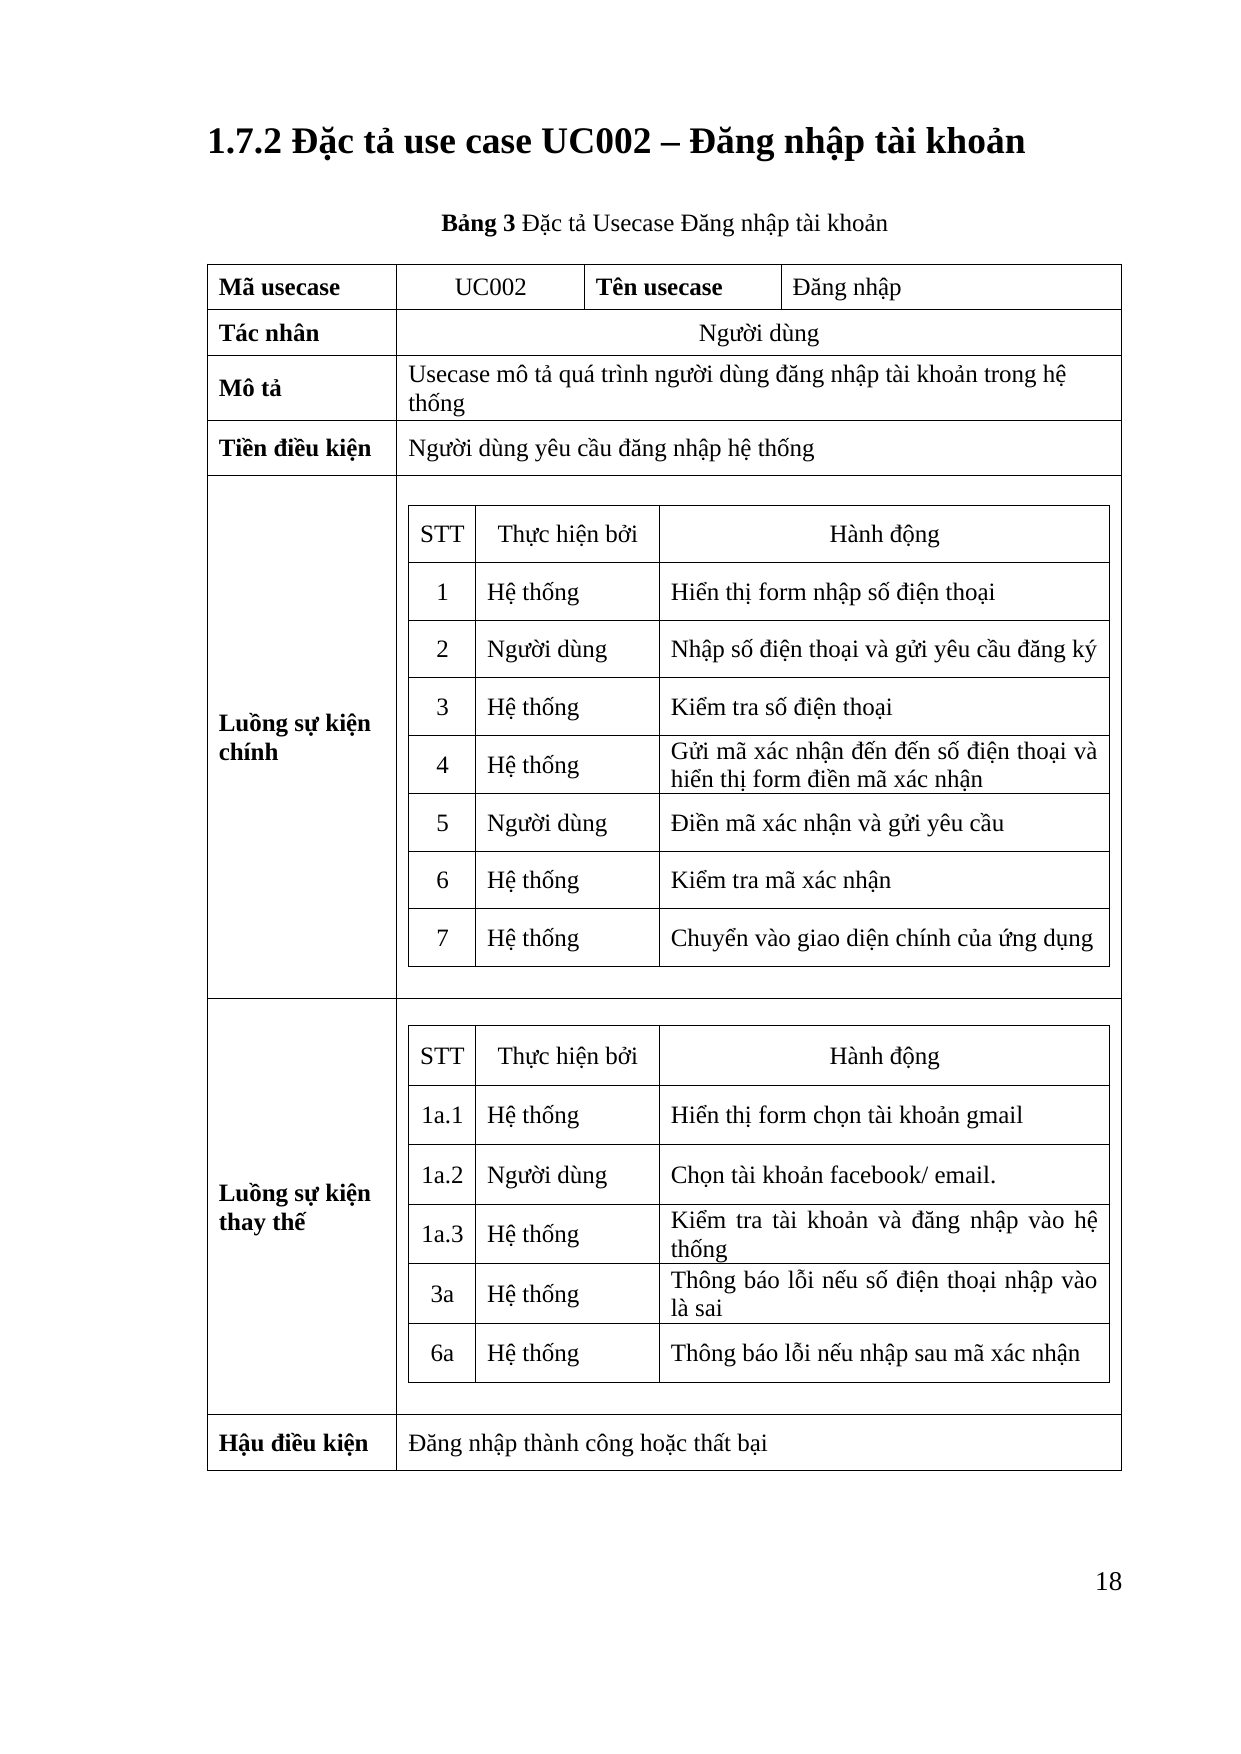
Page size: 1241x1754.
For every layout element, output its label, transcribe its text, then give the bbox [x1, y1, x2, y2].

table_cell Mô tả [208, 356, 396, 420]
table_cell Người dùng [397, 310, 1121, 355]
table_header UC002 [397, 265, 584, 309]
table_cell Usecase mô tả quá trình người dùng đăng nhập tài khoản trong hệ thống [397, 356, 1121, 420]
table_header Tên usecase [585, 265, 781, 309]
table_cell Tác nhân [208, 310, 396, 355]
table_header Đăng nhập [782, 265, 1121, 309]
table_cell [397, 999, 1121, 1414]
table_header Mã usecase [208, 265, 396, 309]
table_cell Hậu điều kiện [208, 1415, 396, 1469]
table_cell Người dùng yêu cầu đăng nhập hệ thống [397, 421, 1121, 475]
subtitle Đặc tả use case UC002 – Đăng nhập tài khoản [207, 118, 1122, 161]
table_cell Đăng nhập thành công hoặc thất bại [397, 1415, 1121, 1469]
table_cell Luồng sự kiện chính [208, 476, 396, 998]
table_cell [397, 476, 1121, 998]
table_cell Tiền điều kiện [208, 421, 396, 475]
text Bảng 3 Đặc tả Usecase Đăng nhập tài khoản [207, 208, 1122, 237]
table_cell Luồng sự kiện thay thế [208, 999, 396, 1414]
